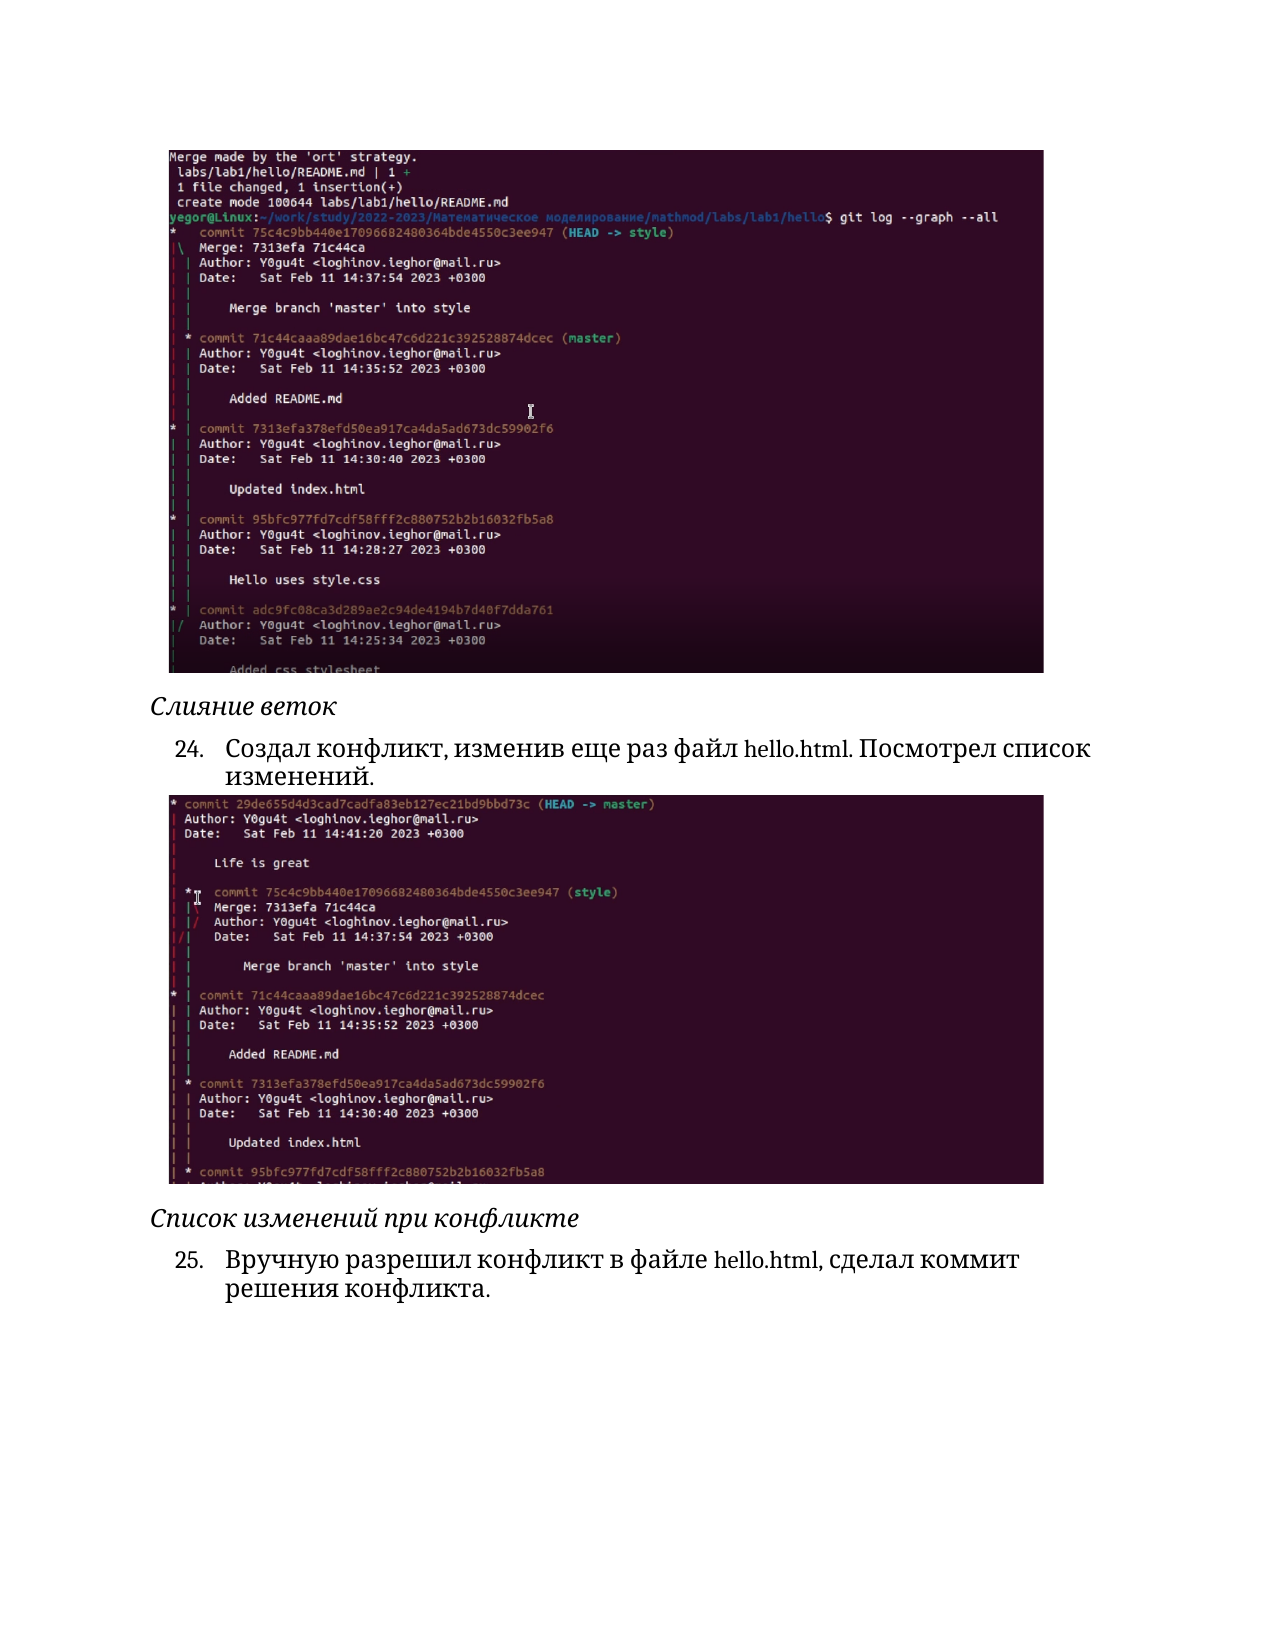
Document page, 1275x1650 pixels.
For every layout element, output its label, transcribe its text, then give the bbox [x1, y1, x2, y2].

list Вручную разрешил конфликт в файле hello.html, сделал коммит решения конфликта. [175, 1246, 1125, 1303]
picture [168, 150, 1044, 673]
text Список изменений при конфликте [150, 1204, 1125, 1233]
list Создал конфликт, изменив еще раз файл hello.html. Посмотрел список изменений. [175, 734, 1125, 792]
text Слияние веток [150, 693, 1125, 722]
picture [168, 795, 1044, 1184]
